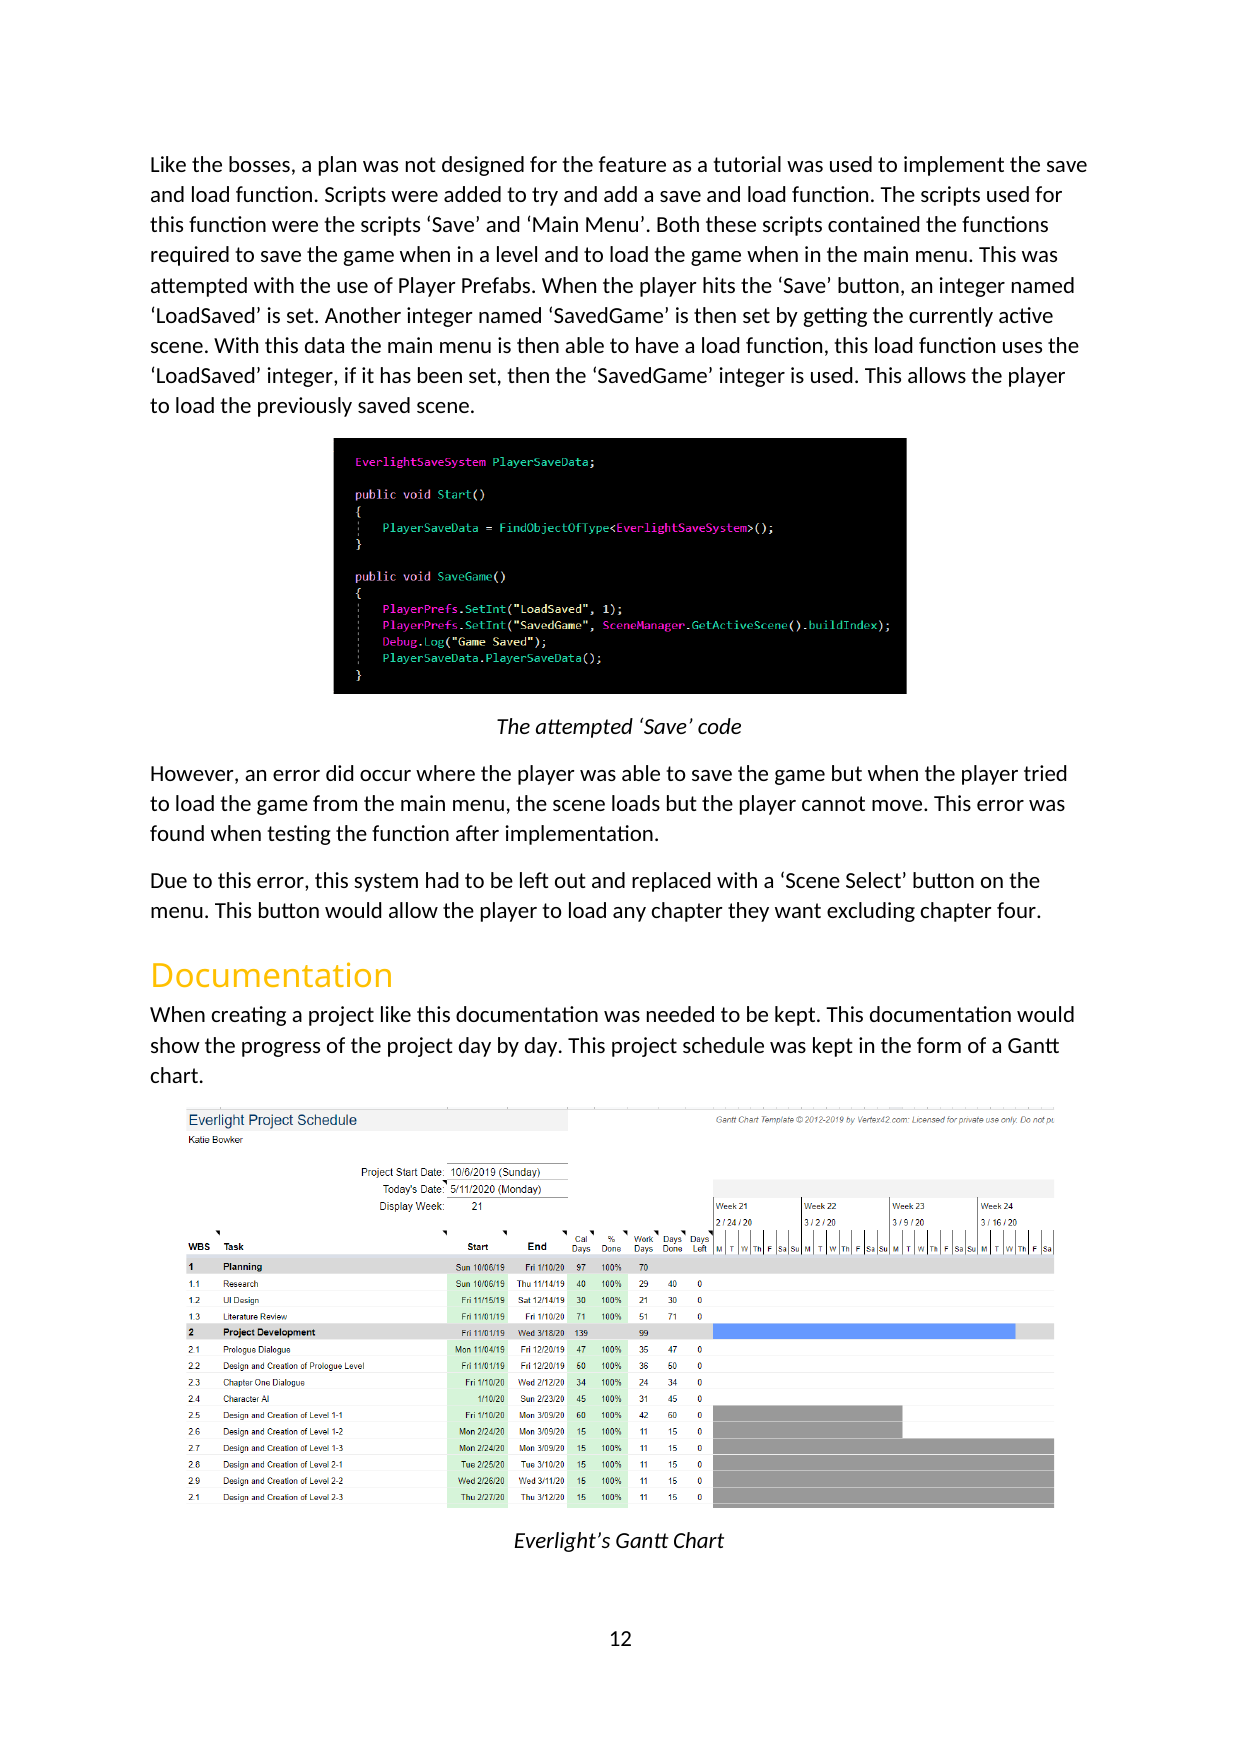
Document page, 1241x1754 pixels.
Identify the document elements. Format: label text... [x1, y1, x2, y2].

text When creating a project like this documentation was needed to be kept. This documentation would show the progress of the project day by day. This project schedule was kept in the form of a Gantt chart. [150, 1001, 1090, 1089]
picture [186, 1107, 1055, 1508]
text Like the bosses, a plan was not designed for the feature as a tutorial was used to implement the save and load function. Scripts were added to try and add a save and load function. The scripts used for this function were the scripts ‘Save’ and ‘Main Menu’. Both these scripts contained the functions required to save the game when in a level and to load the game when in the main menu. This was attempted with the use of Player Prefabs. When the player hits the ‘Save’ button, an integer named ‘LoadSaved’ is set. Another integer named ‘SavedGame’ is then set by getting the currently active scene. With this data the main menu is then able to have a load function, this load function uses the ‘LoadSaved’ integer, if it has been set, then the ‘SavedGame’ integer is used. This allows the player to load the previously saved scene. [150, 150, 1090, 420]
text Due to this error, this system had to be left out and replaced with a ‘Scene Select’ button on the menu. This button would allow the player to load any chapter they want excluding chapter four. [150, 866, 1090, 924]
text Everlight’s Gantt Chart [150, 1526, 1090, 1554]
picture [333, 438, 907, 694]
text However, an error did occur where the player was able to save the game but when the player tried to load the game from the main menu, the scene loads but the player cannot move. This error was found when testing the function after implementation. [150, 759, 1090, 847]
subtitle Documentation [150, 952, 1090, 997]
text The attempted ‘Save’ code [150, 712, 1090, 740]
